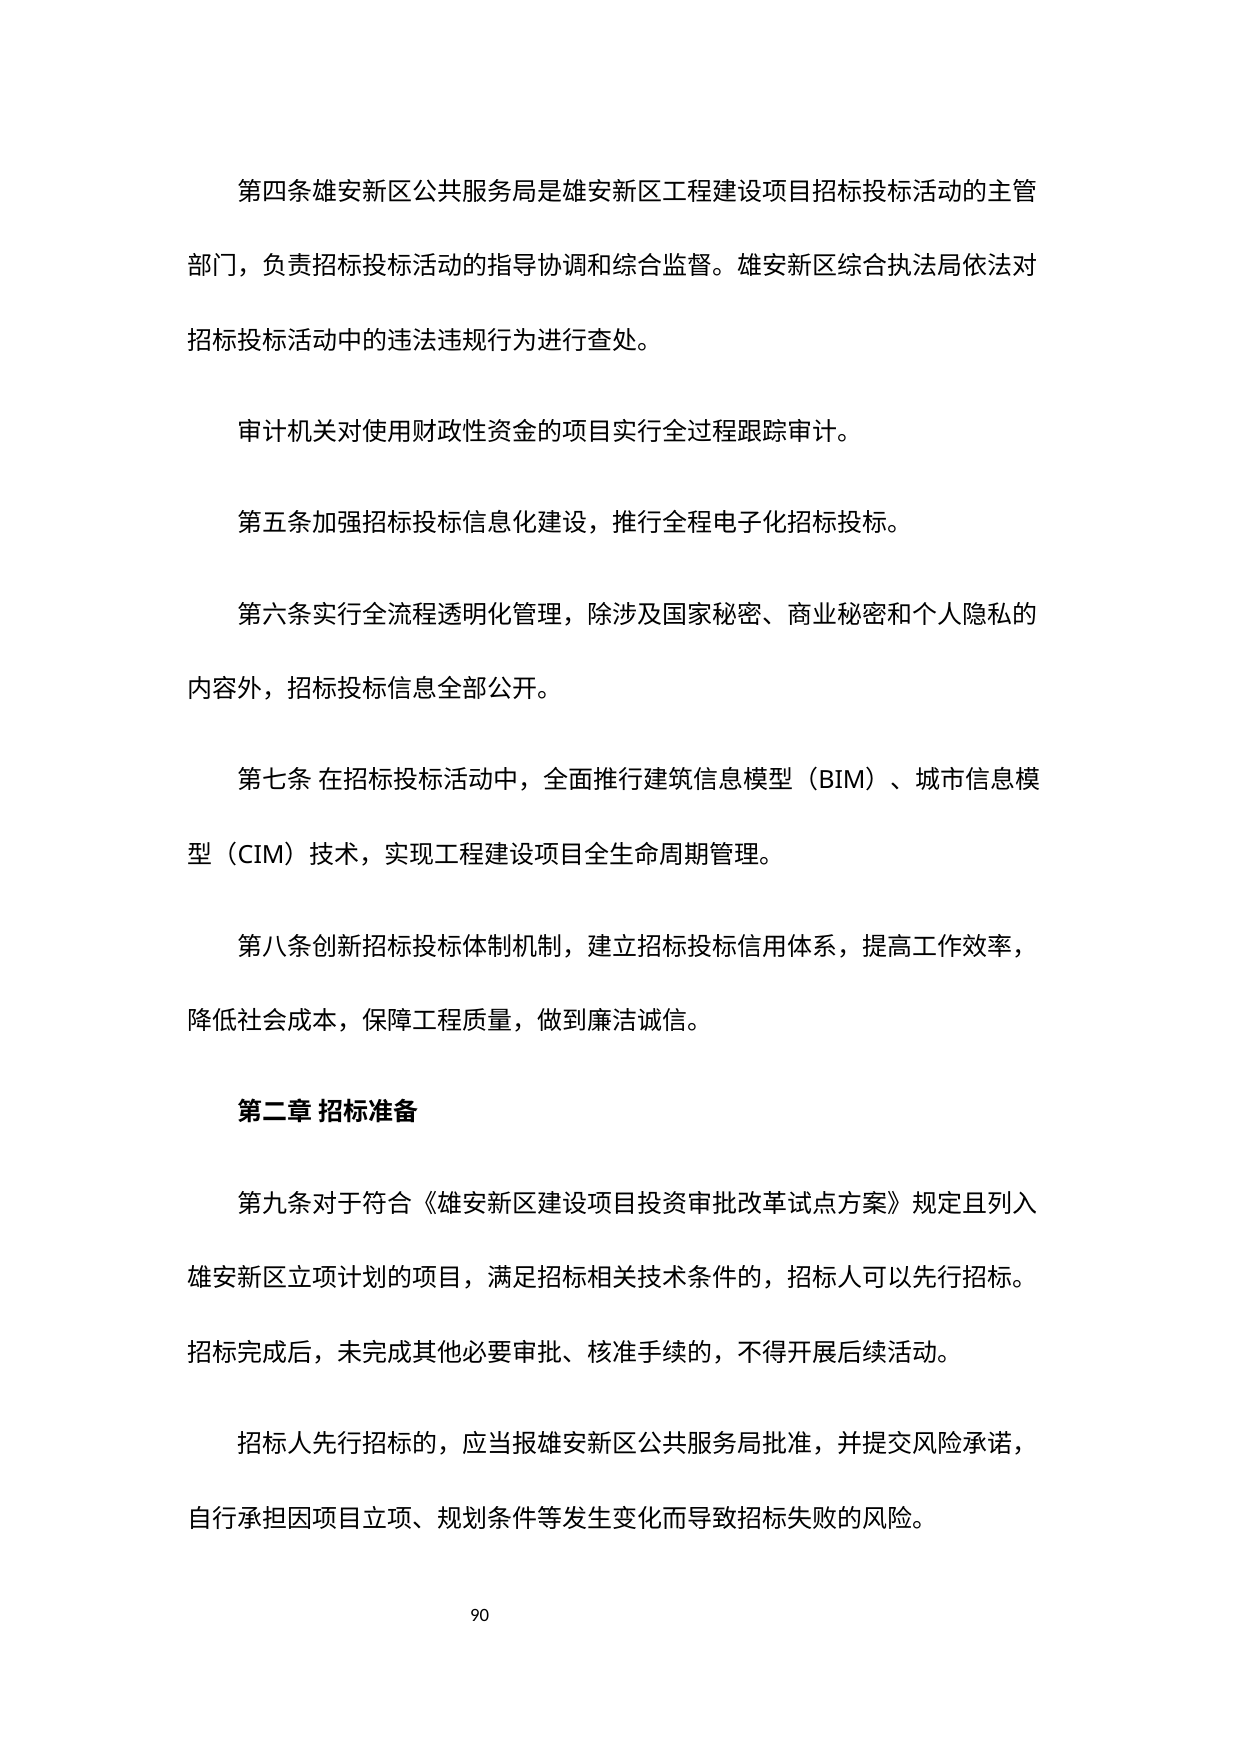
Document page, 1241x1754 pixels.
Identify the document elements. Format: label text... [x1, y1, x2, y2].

text 第四条雄安新区公共服务局是雄安新区工程建设项目招标投标活动的主管部门，负责招标投标活动的指导协调和综合监督。雄安新区综合执法局依法对招标投标活动中的违法违规行为进行查处。 [187, 157, 1053, 371]
text 第九条对于符合《雄安新区建设项目投资审批改革试点方案》规定且列入雄安新区立项计划的项目，满足招标相关技术条件的，招标人可以先行招标。招标完成后，未完成其他必要审批、核准手续的，不得开展后续活动。 [187, 1169, 1053, 1383]
text 第八条创新招标投标体制机制，建立招标投标信用体系，提高工作效率，降低社会成本，保障工程质量，做到廉洁诚信。 [187, 912, 1053, 1051]
text 第二章 招标准备 [187, 1077, 1053, 1142]
text 第六条实行全流程透明化管理，除涉及国家秘密、商业秘密和个人隐私的内容外，招标投标信息全部公开。 [187, 580, 1053, 719]
text 审计机关对使用财政性资金的项目实行全过程跟踪审计。 [187, 397, 1053, 462]
text 第五条加强招标投标信息化建设，推行全程电子化招标投标。 [187, 488, 1053, 553]
text 招标人先行招标的，应当报雄安新区公共服务局批准，并提交风险承诺，自行承担因项目立项、规划条件等发生变化而导致招标失败的风险。 [187, 1409, 1053, 1549]
text 第七条 在招标投标活动中，全面推行建筑信息模型（BIM）、城市信息模型（CIM）技术，实现工程建设项目全生命周期管理。 [187, 746, 1053, 885]
